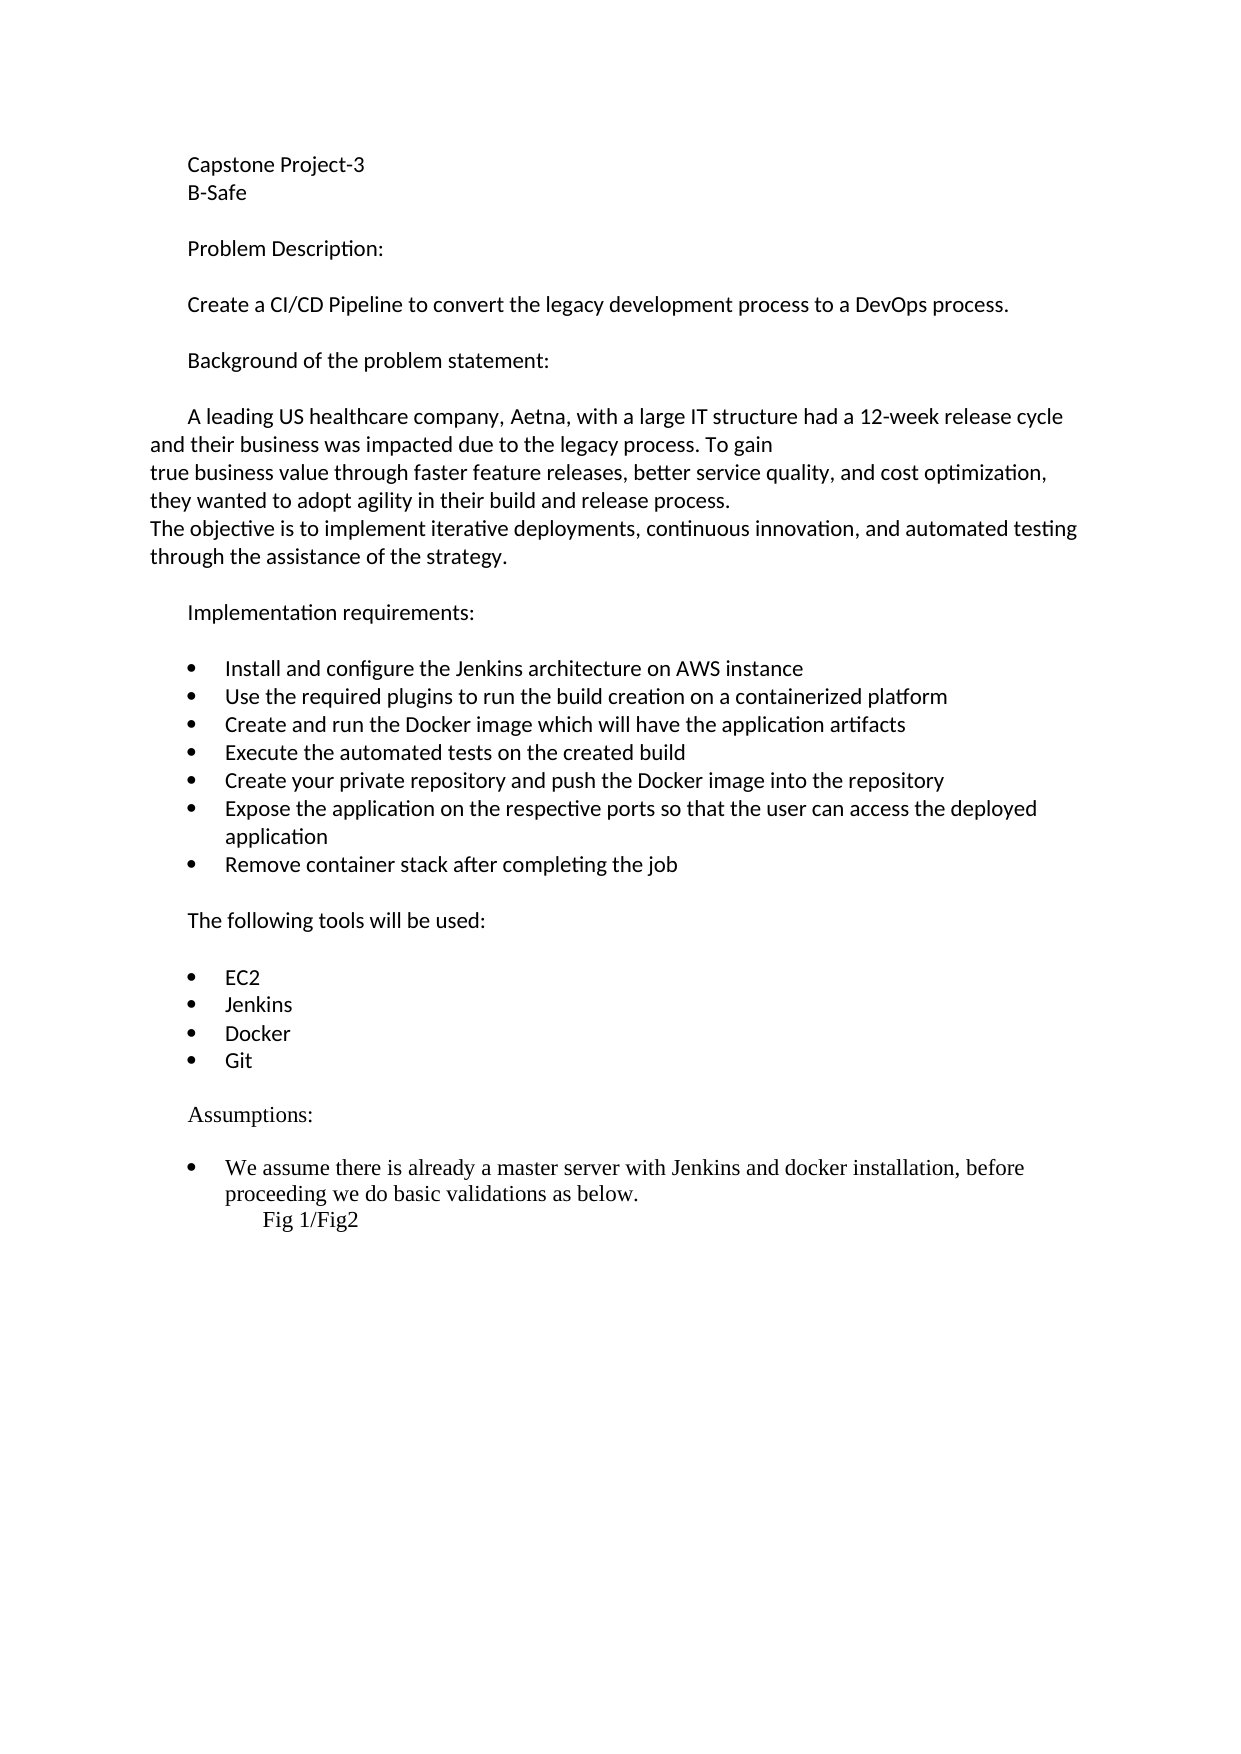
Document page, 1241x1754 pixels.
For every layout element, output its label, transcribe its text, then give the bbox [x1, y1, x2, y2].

list Expose the application on the respective ports so that the user can access the deployed application [187, 794, 1090, 851]
text Capstone Project-3 [150, 150, 1090, 178]
list We assume there is already a master server with Jenkins and docker installation, before proceeding we do basic validations as below. [187, 1154, 1090, 1206]
text Background of the problem statement: [150, 346, 1090, 374]
list Remove container stack after completing the job [187, 851, 1090, 878]
list Docker [187, 1019, 1090, 1047]
text Implementation requirements: [150, 598, 1090, 626]
list EC2 [187, 963, 1090, 991]
list Git [187, 1047, 1090, 1075]
list Install and configure the Jenkins architecture on AWS instance [187, 654, 1090, 682]
list Fig 1/Fig2 [225, 1206, 1090, 1233]
list Create and run the Docker image which will have the application artifacts [187, 710, 1090, 738]
text B-Safe [150, 178, 1090, 206]
text Problem Description: [150, 234, 1090, 262]
text Create a CI/CD Pipeline to convert the legacy development process to a DevOps process. [150, 290, 1090, 318]
text The following tools will be used: [150, 907, 1090, 934]
list Use the required plugins to run the build creation on a containerized platform [187, 682, 1090, 710]
text Assumptions: [150, 1101, 1090, 1127]
text A leading US healthcare company, Aetna, with a large IT structure had a 12-week release cycle and their business was impacted due to the legacy process. To gain true business value through faster feature releases, better service quality, and cost optimization, they wanted to adopt agility in their build and release process. The objective is to implement iterative deployments, continuous innovation, and automated testing through the assistance of the strategy. [150, 402, 1090, 570]
list Execute the automated tests on the created build [187, 738, 1090, 766]
list Jenkins [187, 991, 1090, 1019]
list Create your private repository and push the Docker image into the repository [187, 766, 1090, 794]
